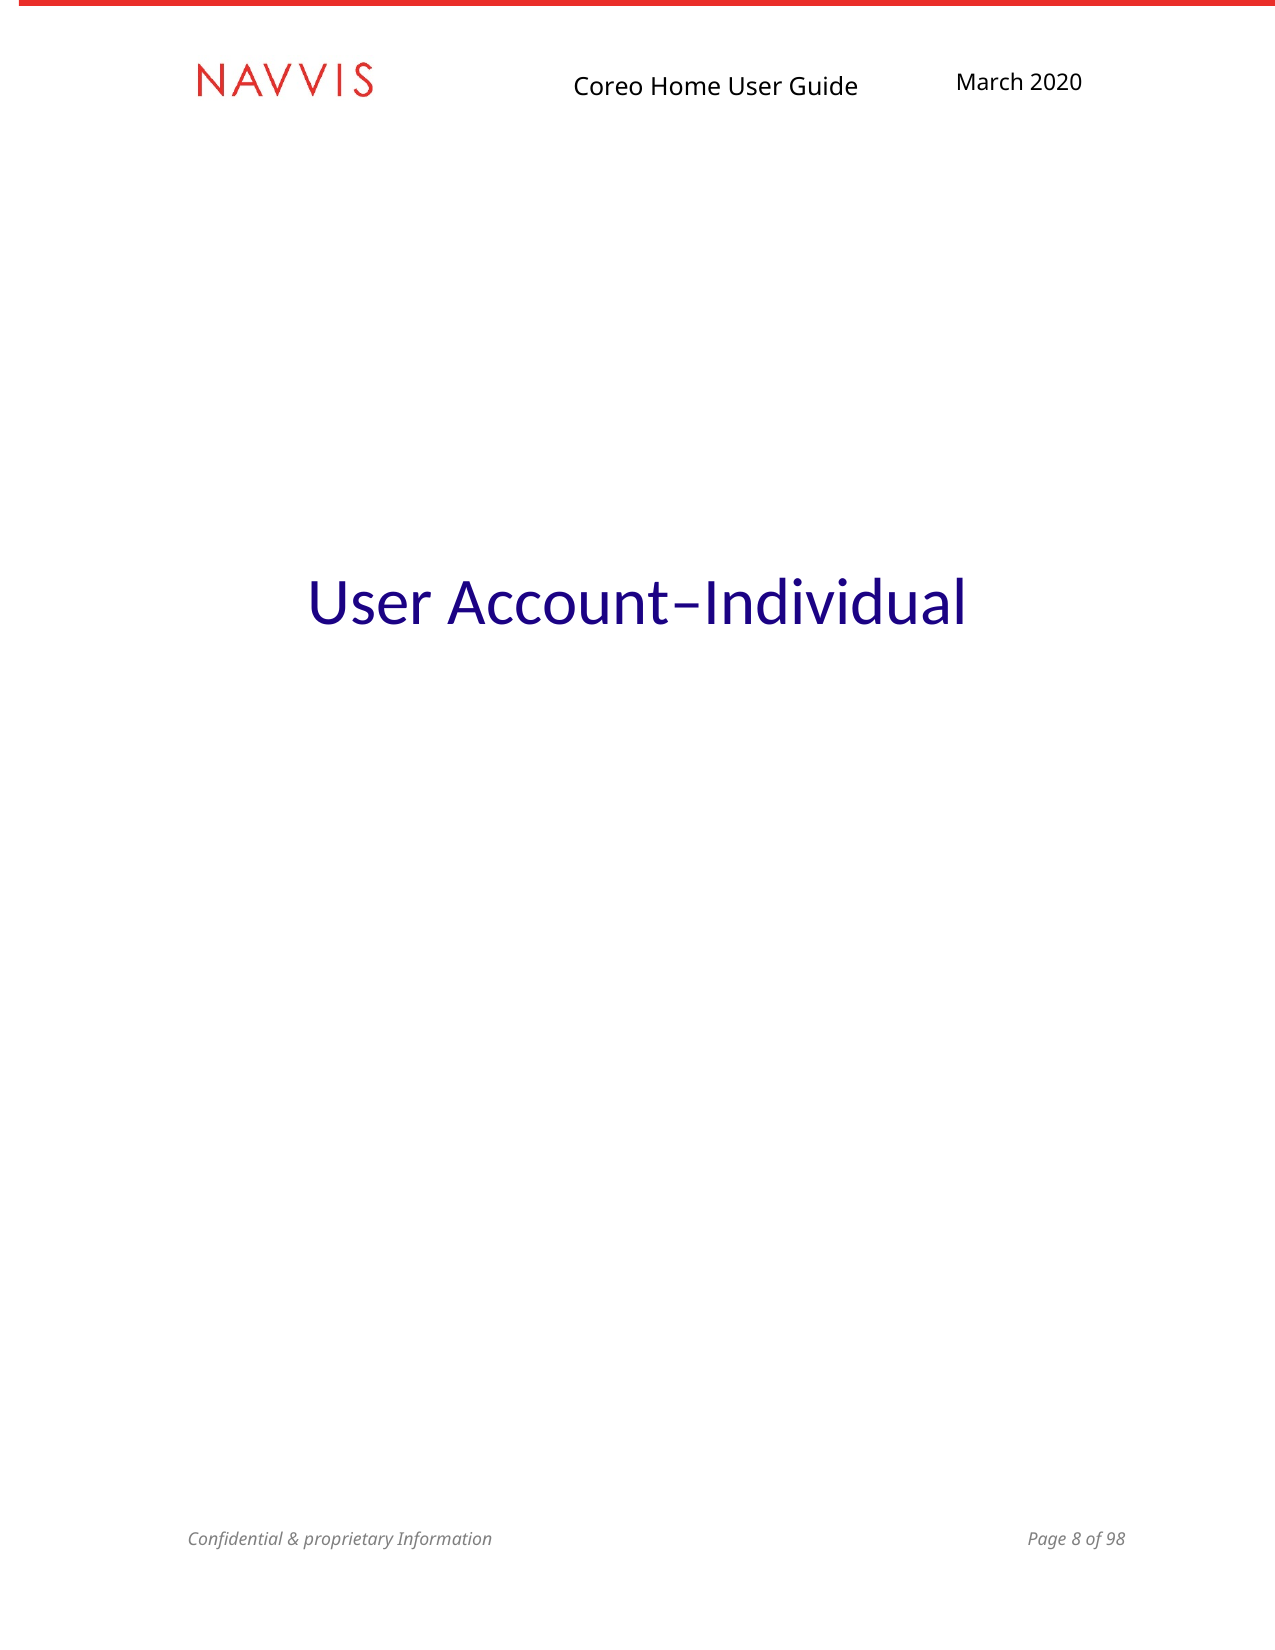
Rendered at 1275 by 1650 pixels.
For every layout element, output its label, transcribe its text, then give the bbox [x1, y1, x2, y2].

title User Account–Individual [187, 560, 1087, 641]
picture [187, 55, 383, 104]
